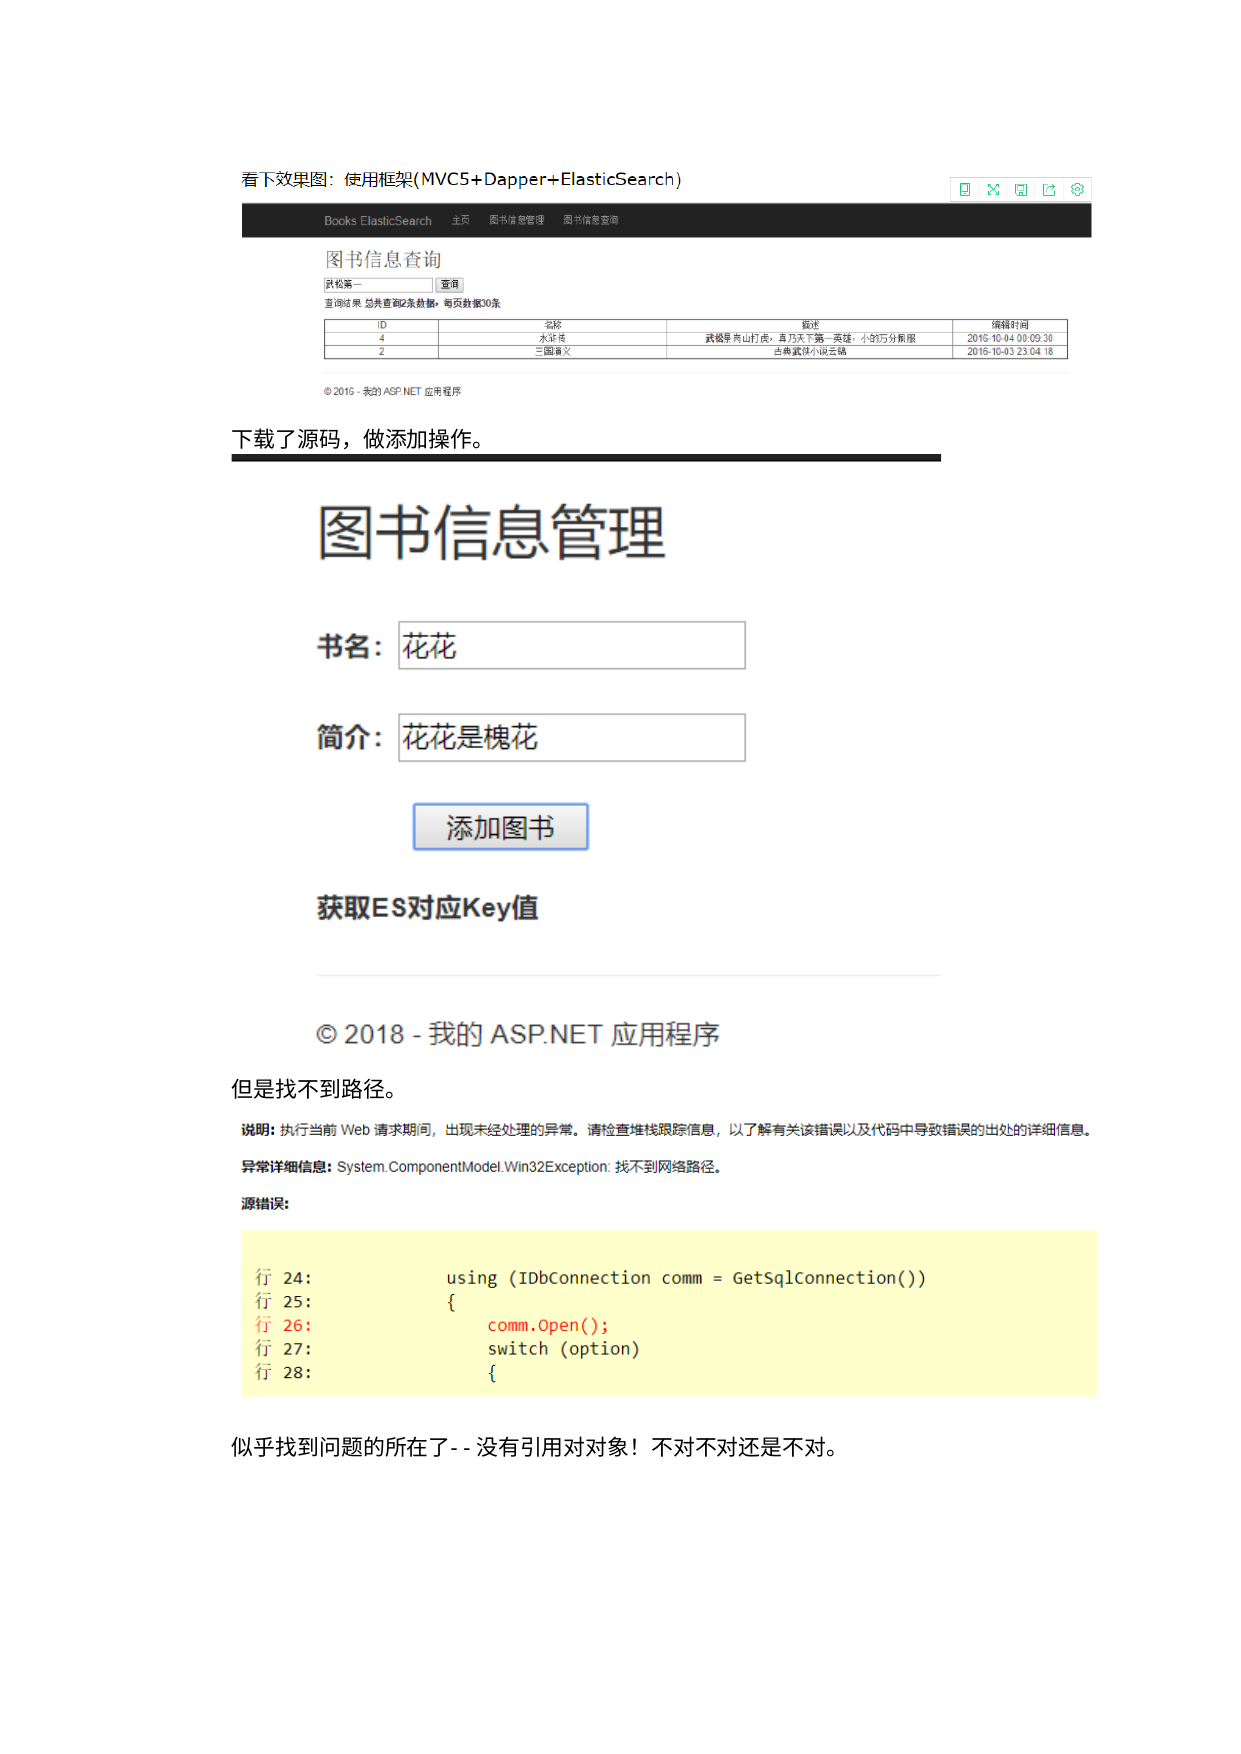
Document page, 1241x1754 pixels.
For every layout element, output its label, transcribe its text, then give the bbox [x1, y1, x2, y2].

text 但是找不到路径。 [187, 1072, 1053, 1104]
picture [231, 162, 1097, 409]
text 似乎找到问题的所在了- - 没有引用对对象！不对不对还是不对。 [187, 1429, 1053, 1462]
text 下载了源码，做添加操作。 [187, 422, 1053, 454]
picture [231, 1104, 1097, 1409]
picture [231, 454, 942, 1064]
